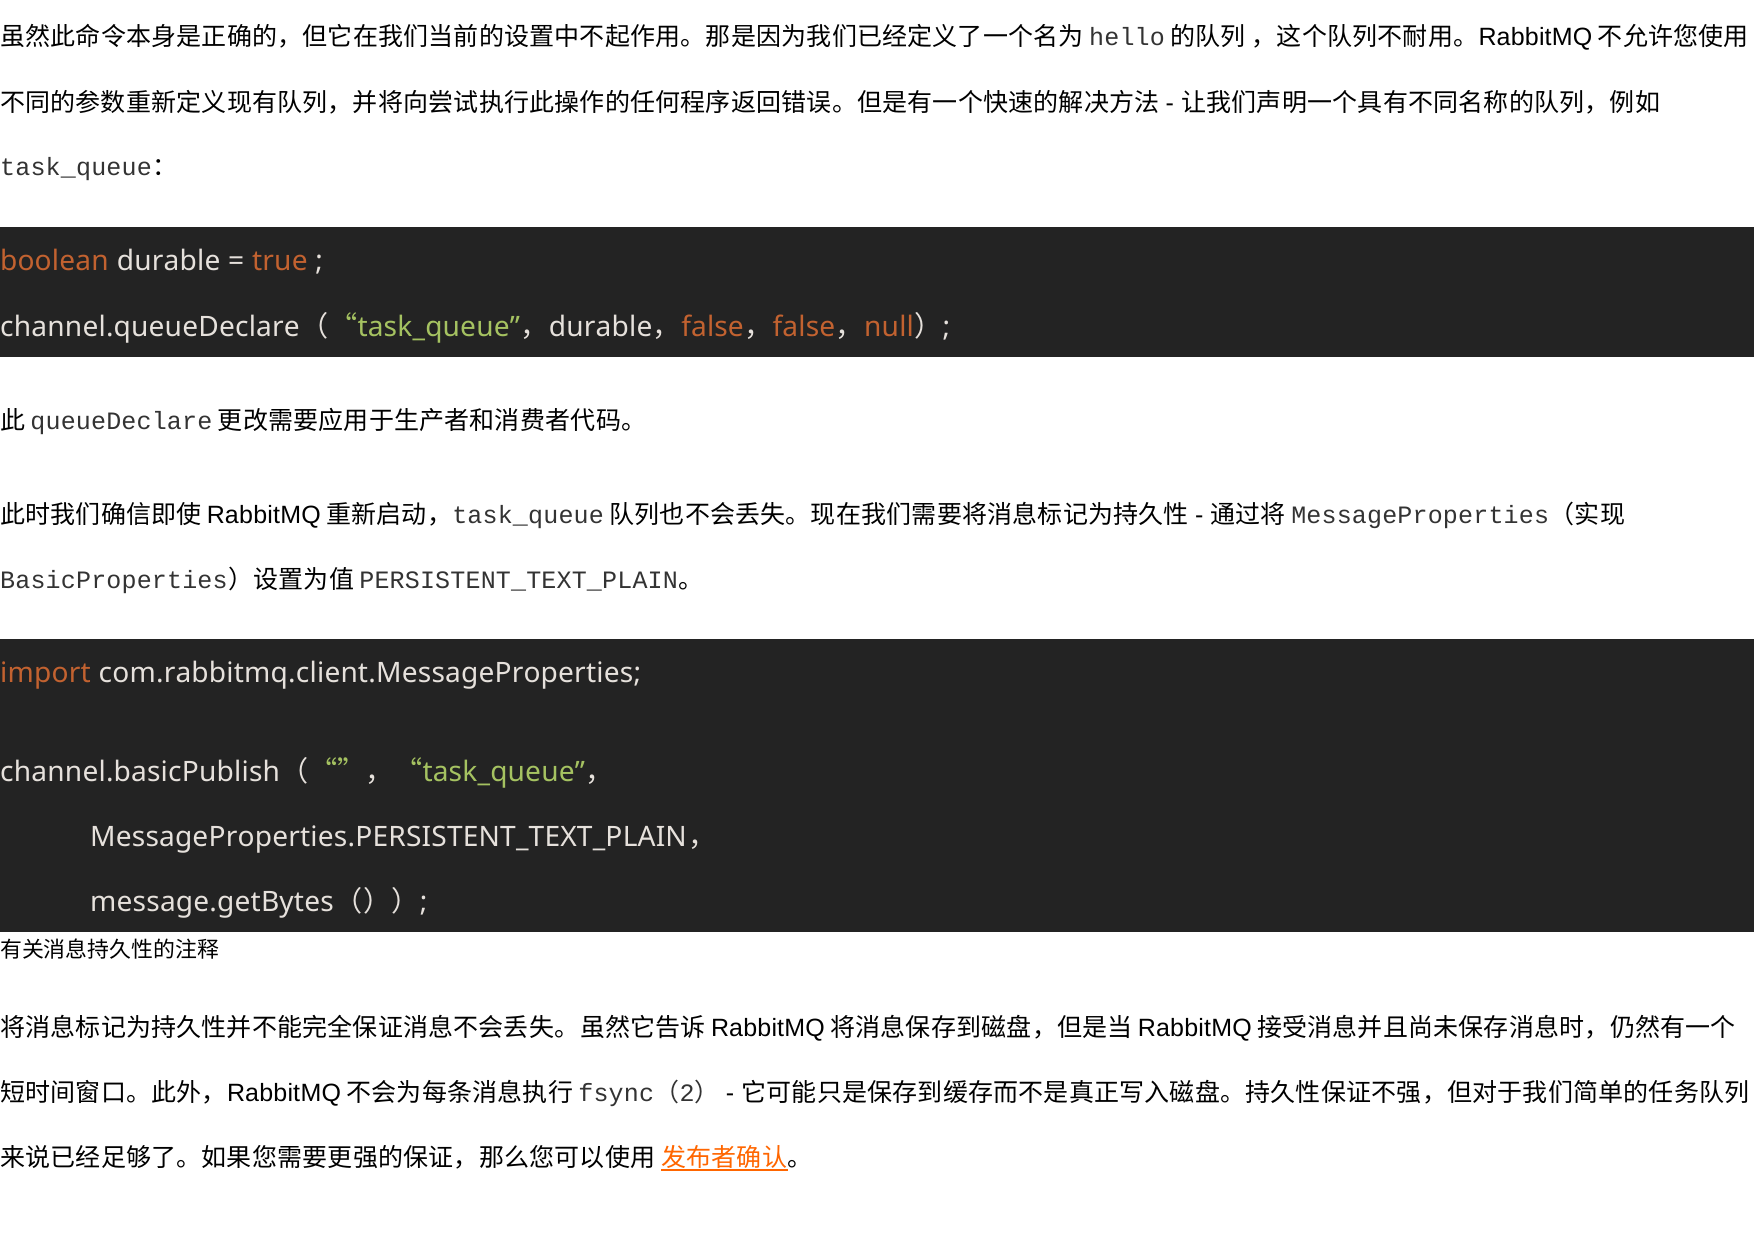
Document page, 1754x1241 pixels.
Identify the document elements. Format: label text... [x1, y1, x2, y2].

text channel.queueDeclare（“task_queue”，durable，false，false，null）; [0, 292, 1754, 357]
text 此queueDeclare更改需要应用于生产者和消费者代码。 [0, 386, 1754, 451]
text 虽然此命令本身是正确的，但它在我们当前的设置中不起作用。那是因为我们已经定义了一个名为hello的队列 ，这个队列不耐用。RabbitMQ不允许您使用不同的参数重新定义现有队列，并将向尝试执行此操作的任何程序返回错误。但是有一个快速的解决方法 - 让我们声明一个具有不同名称的队列，例如task_queue： [0, 3, 1754, 198]
text MessageProperties.PERSISTENT_TEXT_PLAIN， [0, 802, 1754, 867]
text import com.rabbitmq.client.MessageProperties; [0, 639, 1754, 704]
text 将消息标记为持久性并不能完全保证消息不会丢失。虽然它告诉RabbitMQ将消息保存到磁盘，但是当RabbitMQ接受消息并且尚未保存消息时，仍然有一个短时间窗口。此外，RabbitMQ不会为每条消息执行fsync（2） - 它可能只是保存到缓存而不是真正写入磁盘。持久性保证不强，但对于我们简单的任务队列来说已经足够了。如果您需要更强的保证，那么您可以使用 发布者确认。 [0, 993, 1754, 1188]
text boolean durable = true ; [0, 227, 1754, 292]
text 此时我们确信即使RabbitMQ重新启动，task_queue队列也不会丢失。现在我们需要将消息标记为持久性 - 通过将MessageProperties（实现BasicProperties）设置为值PERSISTENT_TEXT_PLAIN。 [0, 480, 1754, 610]
text 有关消息持久性的注释 [0, 932, 1754, 964]
text message.getBytes（））; [0, 867, 1754, 932]
text channel.basicPublish（“”，“task_queue”， [0, 737, 1754, 802]
